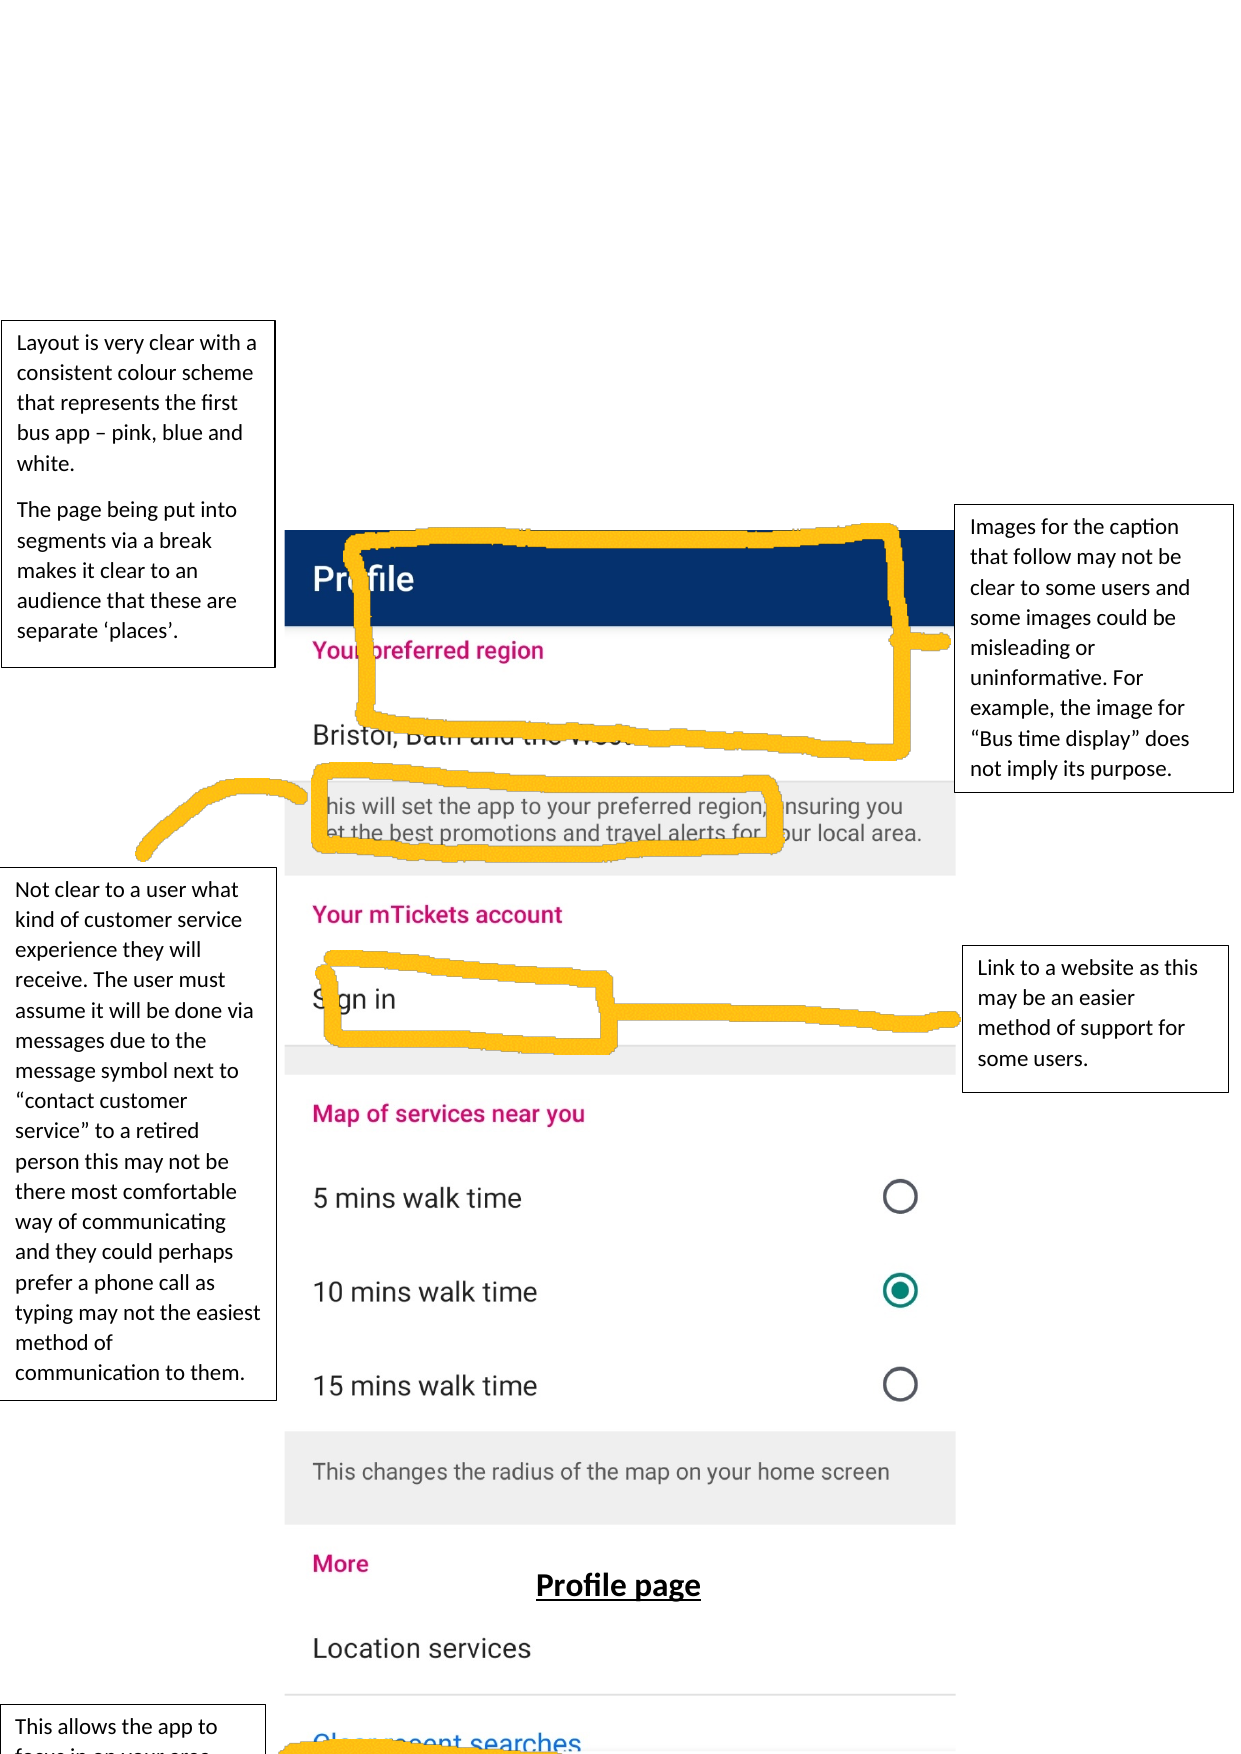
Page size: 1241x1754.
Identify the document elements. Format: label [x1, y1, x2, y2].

picture [135, 523, 961, 1754]
